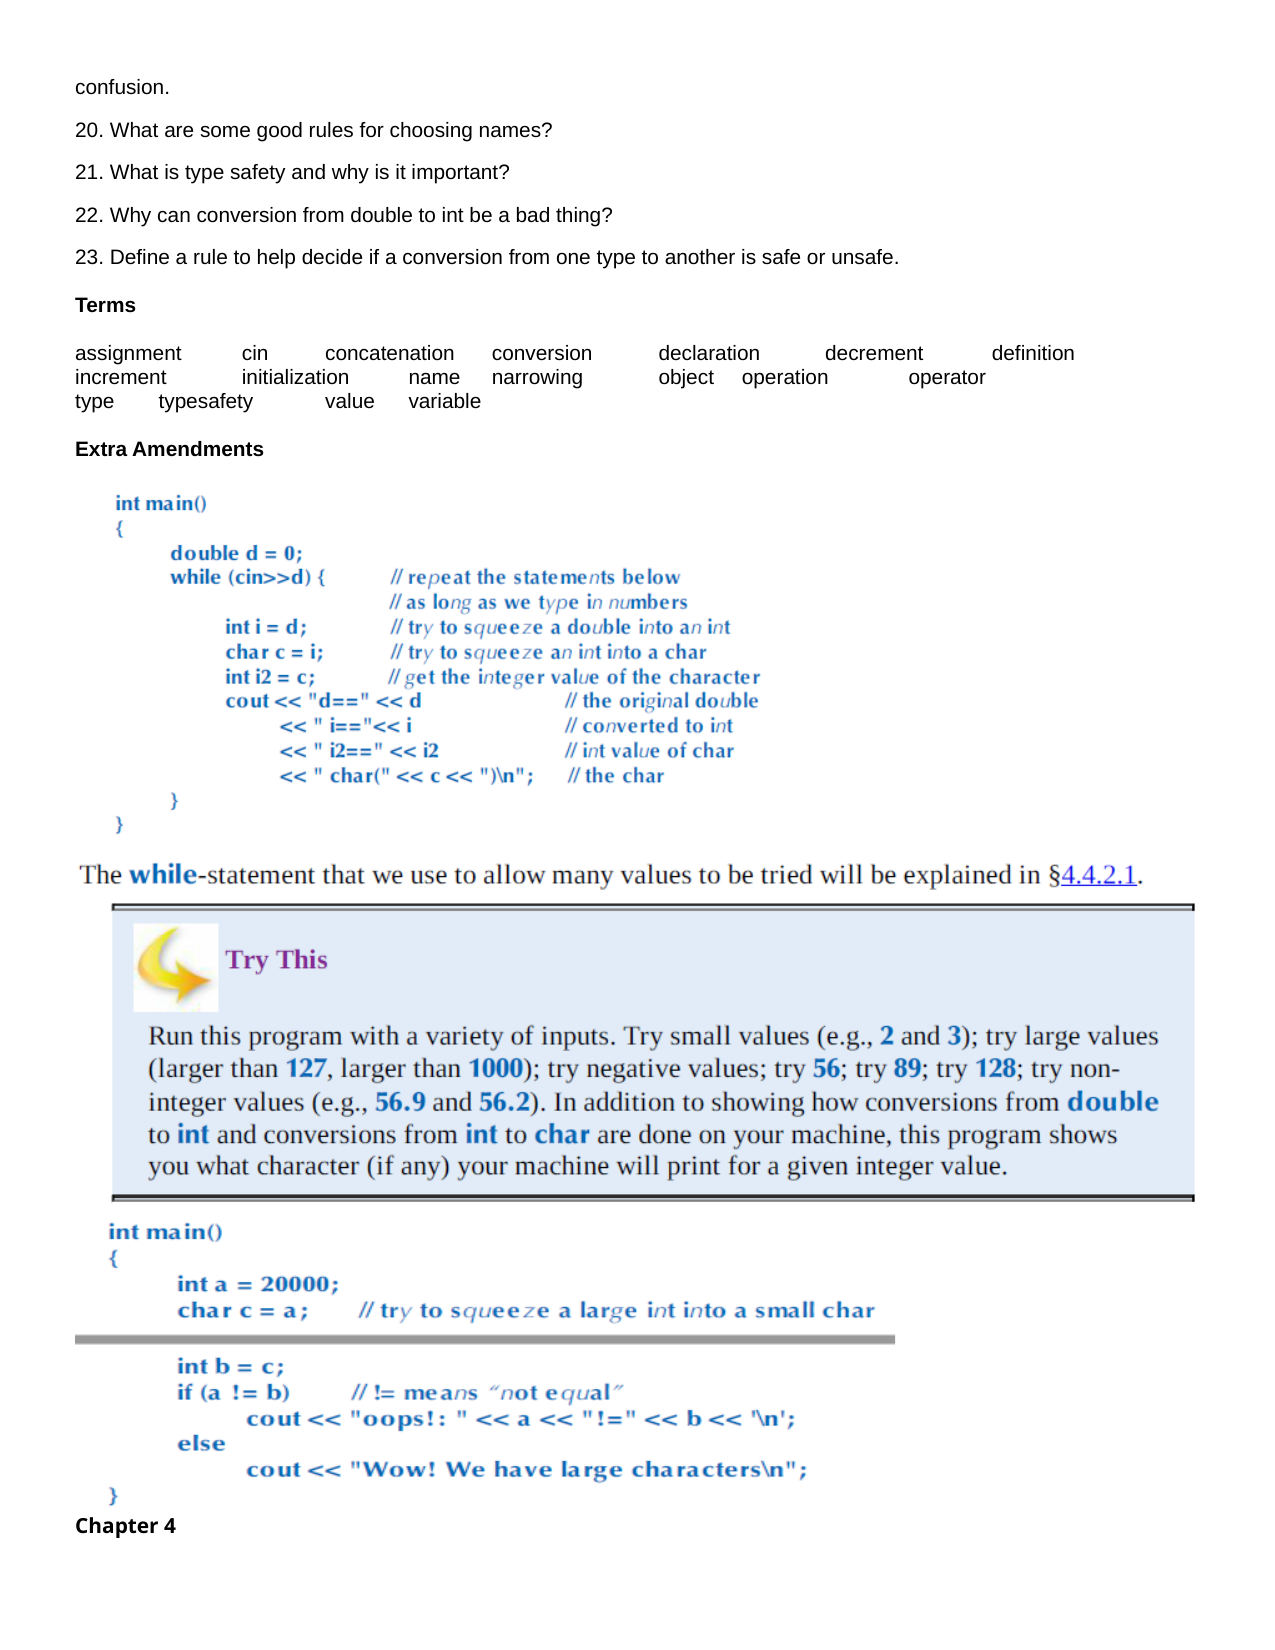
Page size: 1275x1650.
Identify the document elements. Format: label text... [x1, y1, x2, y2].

text 22. Why can conversion from double to int be a bad thing? [75, 202, 1200, 226]
text confusion. [75, 75, 1200, 99]
text 21. What is type safety and why is it important? [75, 160, 1200, 184]
picture [75, 484, 1200, 1212]
text 20. What are some good rules for choosing names? [75, 117, 1200, 141]
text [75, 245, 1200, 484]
picture [75, 1217, 896, 1512]
